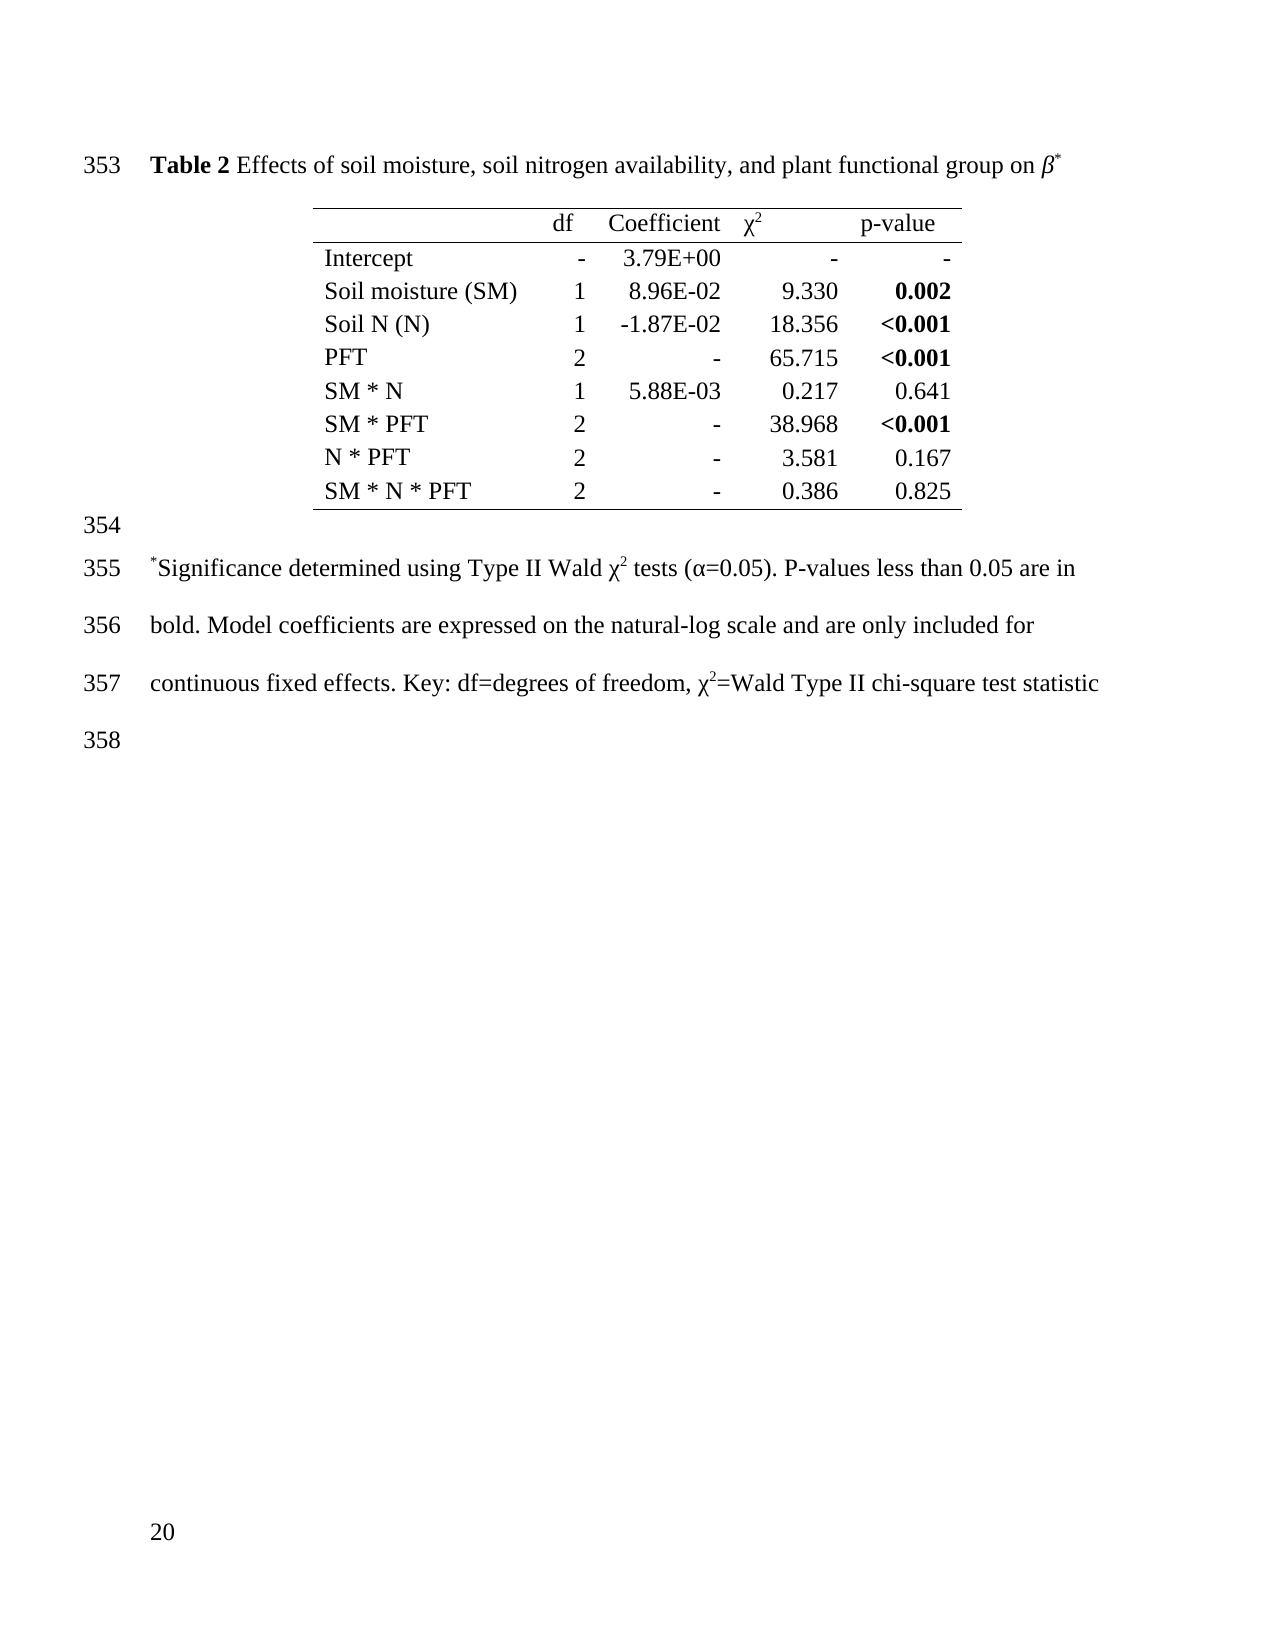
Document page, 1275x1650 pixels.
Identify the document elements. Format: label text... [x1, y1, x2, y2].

text *Significance determined using Type II Wald χ2 tests (α=0.05). P-values less than 0.05 are in bold. Model coefficients are expressed on the natural-log scale and are only included for continuous fixed effects. Key: df=degrees of freedom, χ2=Wald Type II chi-square test statistic [150, 553, 1125, 697]
table_cell - [541, 243, 597, 276]
table_cell - [597, 476, 732, 509]
table_header [313, 209, 541, 242]
table_cell 1 [541, 309, 597, 342]
table_cell SM * N [313, 376, 541, 409]
table_cell 3.79E+00 [597, 243, 732, 276]
table_cell 1 [541, 276, 597, 309]
table_cell 38.968 [732, 409, 849, 442]
table_cell 9.330 [732, 276, 849, 309]
table_cell <0.001 [849, 309, 962, 342]
table_cell - [597, 342, 732, 376]
table_cell 0.167 [849, 442, 962, 476]
table_cell 3.581 [732, 442, 849, 476]
table_cell 65.715 [732, 342, 849, 376]
table_cell 2 [541, 409, 597, 442]
table_cell -1.87E-02 [597, 309, 732, 342]
table_cell 2 [541, 476, 597, 509]
table_header χ2 [732, 209, 849, 242]
table_cell - [597, 442, 732, 476]
table_cell <0.001 [849, 409, 962, 442]
table_cell 0.217 [732, 376, 849, 409]
table_cell Soil N (N) [313, 309, 541, 342]
table_cell 2 [541, 342, 597, 376]
table_cell 18.356 [732, 309, 849, 342]
table_cell 0.641 [849, 376, 962, 409]
table_cell Intercept [313, 243, 541, 276]
table_cell PFT [313, 342, 541, 376]
table_cell - [597, 409, 732, 442]
table_header df [541, 209, 597, 242]
table_cell - [732, 243, 849, 276]
table_cell 0.002 [849, 276, 962, 309]
table_cell SM * PFT [313, 409, 541, 442]
table_cell 8.96E-02 [597, 276, 732, 309]
table_cell 0.825 [849, 476, 962, 509]
table_cell 5.88E-03 [597, 376, 732, 409]
table_header p-value [849, 209, 962, 242]
table_header Coefficient [597, 209, 732, 242]
text Table 2 Effects of soil moisture, soil nitrogen availability, and plant functional group on β* [150, 150, 1125, 179]
table_cell - [849, 243, 962, 276]
table_cell <0.001 [849, 342, 962, 376]
table_cell 0.386 [732, 476, 849, 509]
table_cell Soil moisture (SM) [313, 276, 541, 309]
table_cell 1 [541, 376, 597, 409]
table_cell N * PFT [313, 442, 541, 476]
table_cell SM * N * PFT [313, 476, 541, 509]
table_cell 2 [541, 442, 597, 476]
